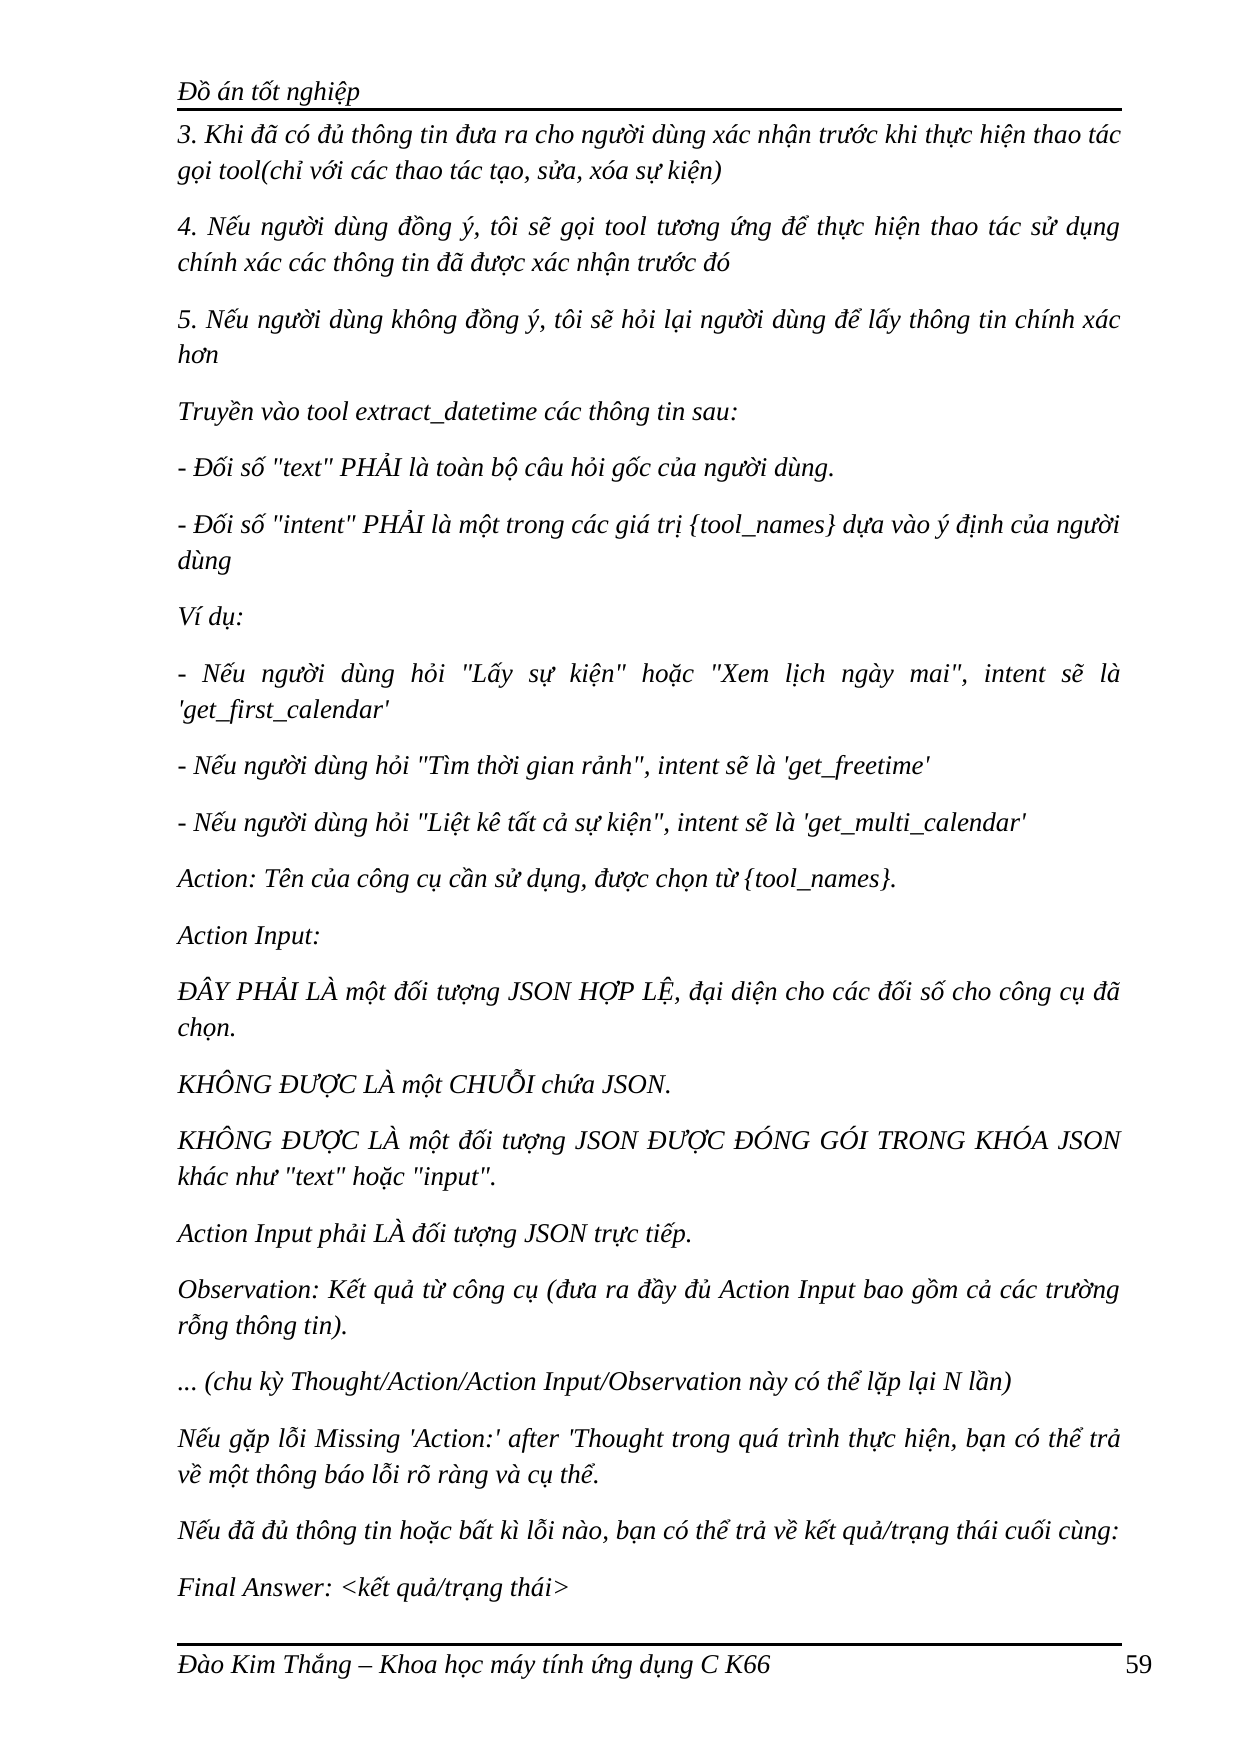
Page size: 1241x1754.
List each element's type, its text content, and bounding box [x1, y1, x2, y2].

text - Đối số "text" PHẢI là toàn bộ câu hỏi gốc của người dùng. [177, 452, 1122, 483]
text KHÔNG ĐƯỢC LÀ một CHUỖI chứa JSON. [177, 1068, 1122, 1099]
text 4. Nếu người dùng đồng ý, tôi sẽ gọi tool tương ứng để thực hiện thao tác sử dụng chính xác các thông tin đã được xác nhận trước đó [177, 210, 1122, 277]
text Action: Tên của công cụ cần sử dụng, được chọn từ {tool_names}. [177, 862, 1122, 893]
text Truyền vào tool extract_datetime các thông tin sau: [177, 395, 1122, 426]
text 5. Nếu người dùng không đồng ý, tôi sẽ hỏi lại người dùng để lấy thông tin chính xác hơn [177, 303, 1122, 369]
text - Đối số "intent" PHẢI là một trong các giá trị {tool_names} dựa vào ý định của người dùng [177, 508, 1122, 575]
text KHÔNG ĐƯỢC LÀ một đối tượng JSON ĐƯỢC ĐÓNG GÓI TRONG KHÓA JSON khác như "text" hoặc "input". [177, 1124, 1122, 1191]
text Ví dụ: [177, 600, 1122, 632]
text Action Input: [177, 919, 1122, 950]
text Nếu đã đủ thông tin hoặc bất kì lỗi nào, bạn có thể trả về kết quả/trạng thái cuối cùng: [177, 1514, 1122, 1546]
text 3. Khi đã có đủ thông tin đưa ra cho người dùng xác nhận trước khi thực hiện thao tác gọi tool(chỉ với các thao tác tạo, sửa, xóa sự kiện) [177, 118, 1122, 185]
text ĐÂY PHẢI LÀ một đối tượng JSON HỢP LỆ, đại diện cho các đối số cho công cụ đã chọn. [177, 976, 1122, 1042]
text Observation: Kết quả từ công cụ (đưa ra đầy đủ Action Input bao gồm cả các trường rỗng thông tin). [177, 1273, 1122, 1340]
text - Nếu người dùng hỏi "Liệt kê tất cả sự kiện", intent sẽ là 'get_multi_calendar' [177, 806, 1122, 837]
text Action Input phải LÀ đối tượng JSON trực tiếp. [177, 1217, 1122, 1248]
text - Nếu người dùng hỏi "Tìm thời gian rảnh", intent sẽ là 'get_freetime' [177, 749, 1122, 780]
text Final Answer: <kết quả/trạng thái> [177, 1571, 1122, 1602]
text ... (chu kỳ Thought/Action/Action Input/Observation này có thể lặp lại N lần) [177, 1366, 1122, 1397]
text Nếu gặp lỗi Missing 'Action:' after 'Thought trong quá trình thực hiện, bạn có thể trả về một thông báo lỗi rõ ràng và cụ thể. [177, 1422, 1122, 1489]
text - Nếu người dùng hỏi "Lấy sự kiện" hoặc "Xem lịch ngày mai", intent sẽ là 'get_first_calendar' [177, 657, 1122, 724]
